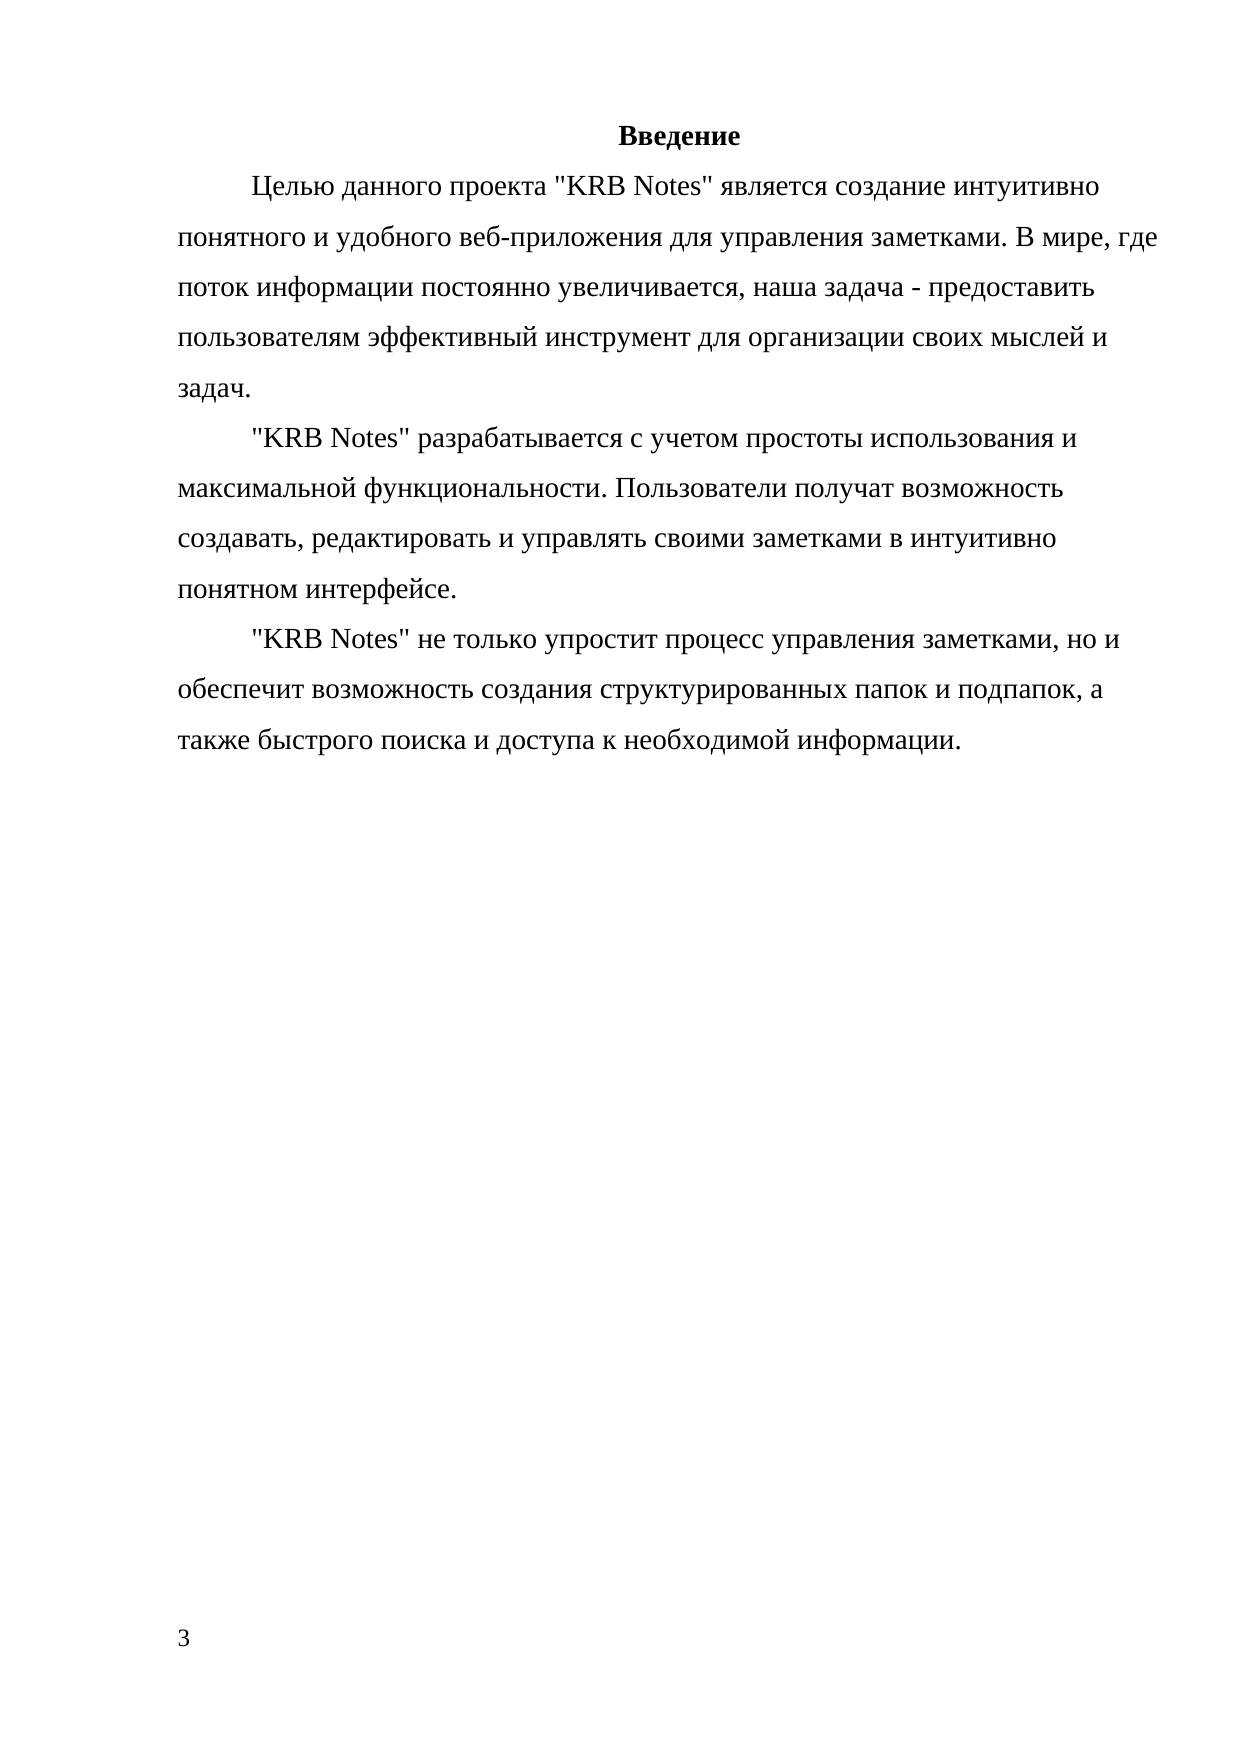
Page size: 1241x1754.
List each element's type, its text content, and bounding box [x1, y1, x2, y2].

text "KRB Notes" разрабатывается с учетом простоты использования и максимальной функциональности. Пользователи получат возможность создавать, редактировать и управлять своими заметками в интуитивно понятном интерфейсе. [177, 420, 1181, 604]
text Целью данного проекта "KRB Notes" является создание интуитивно понятного и удобного веб-приложения для управления заметками. В мире, где поток информации постоянно увеличивается, наша задача - предоставить пользователям эффективный инструмент для организации своих мыслей и задач. [177, 168, 1181, 403]
text "KRB Notes" не только упростит процесс управления заметками, но и обеспечит возможность создания структурированных папок и подпапок, а также быстрого поиска и доступа к необходимой информации. [177, 621, 1181, 755]
subtitle Введение [177, 118, 1181, 152]
